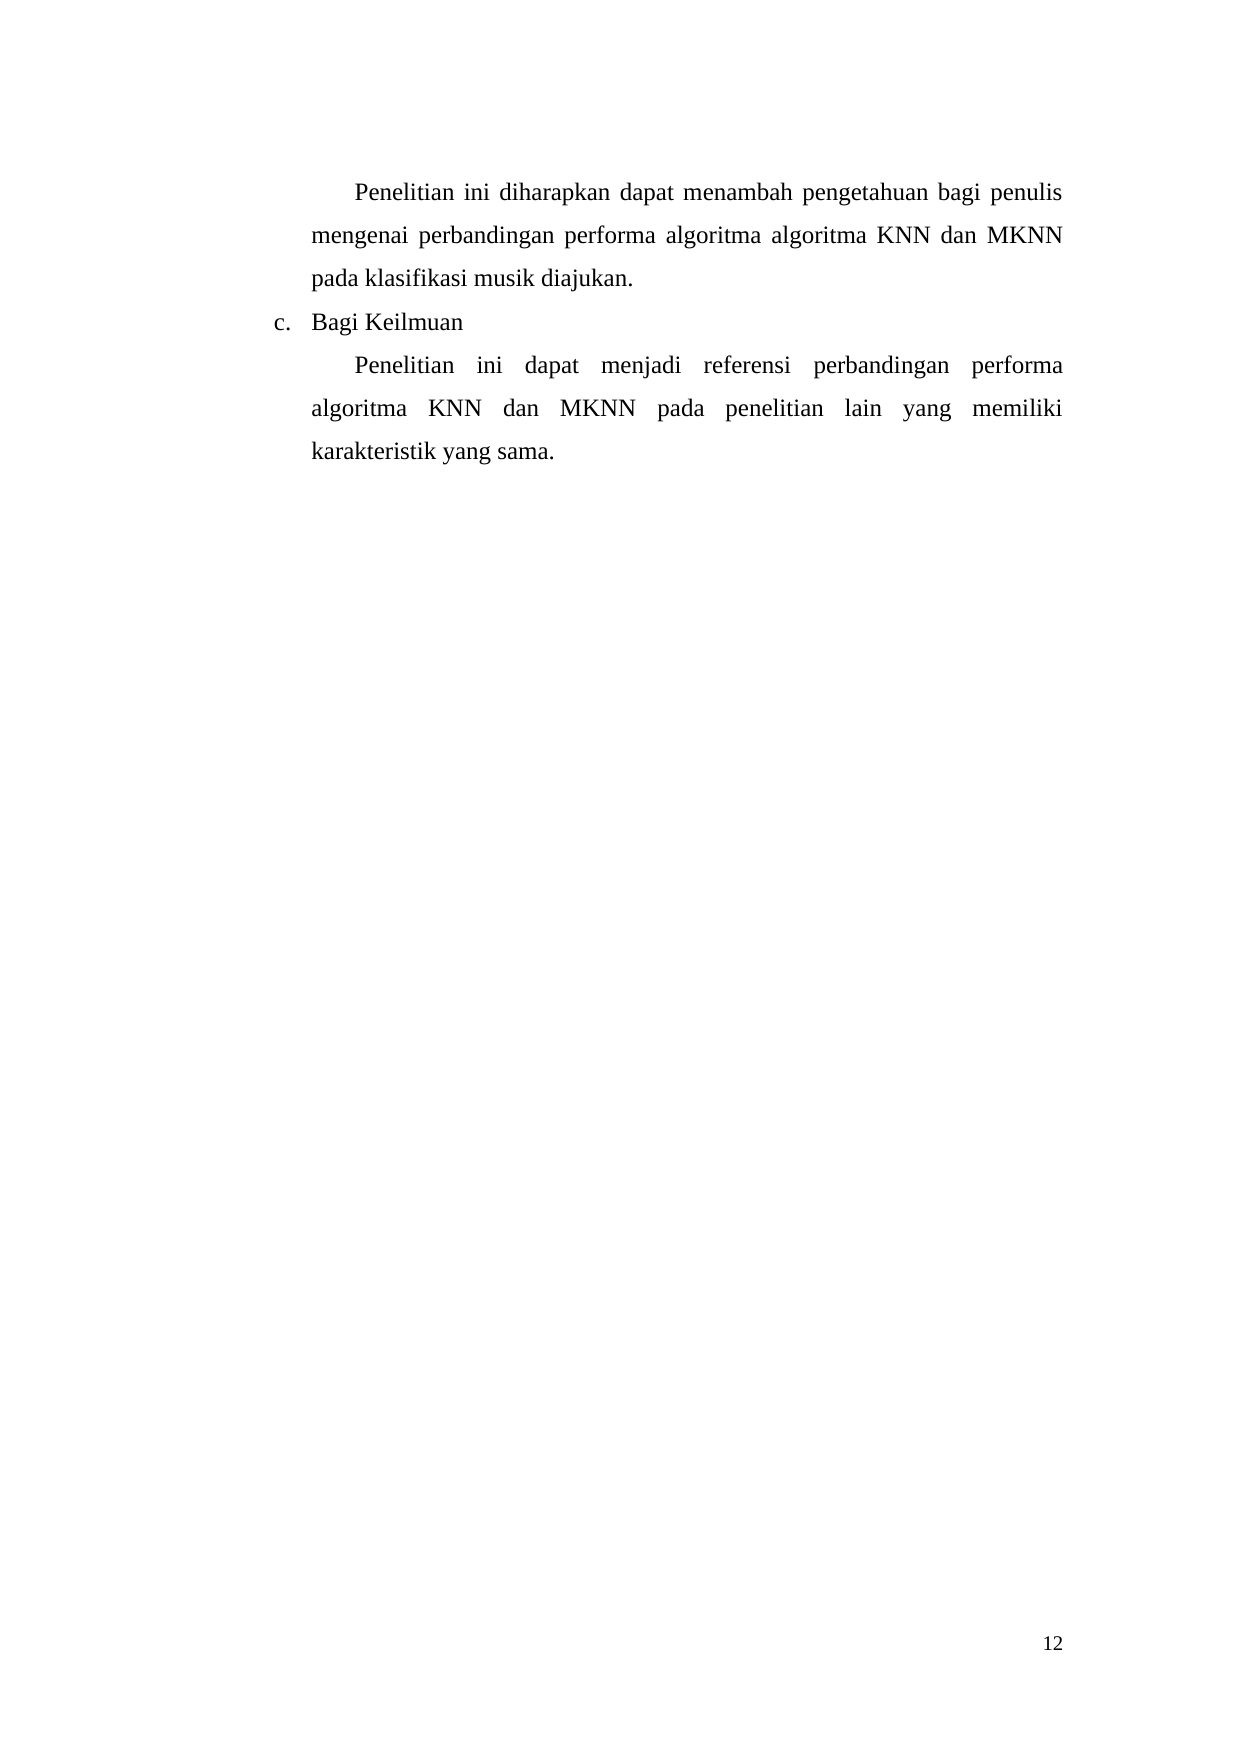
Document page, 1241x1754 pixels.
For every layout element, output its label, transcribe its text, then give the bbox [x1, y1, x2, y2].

list Penelitian ini dapat menjadi referensi perbandingan performa algoritma KNN dan MKNN pada penelitian lain yang memiliki karakteristik yang sama. [311, 350, 1063, 465]
list Penelitian ini diharapkan dapat menambah pengetahuan bagi penulis mengenai perbandingan performa algoritma algoritma KNN dan MKNN pada klasifikasi musik diajukan. [311, 177, 1063, 292]
list Bagi Keilmuan [274, 307, 1063, 335]
